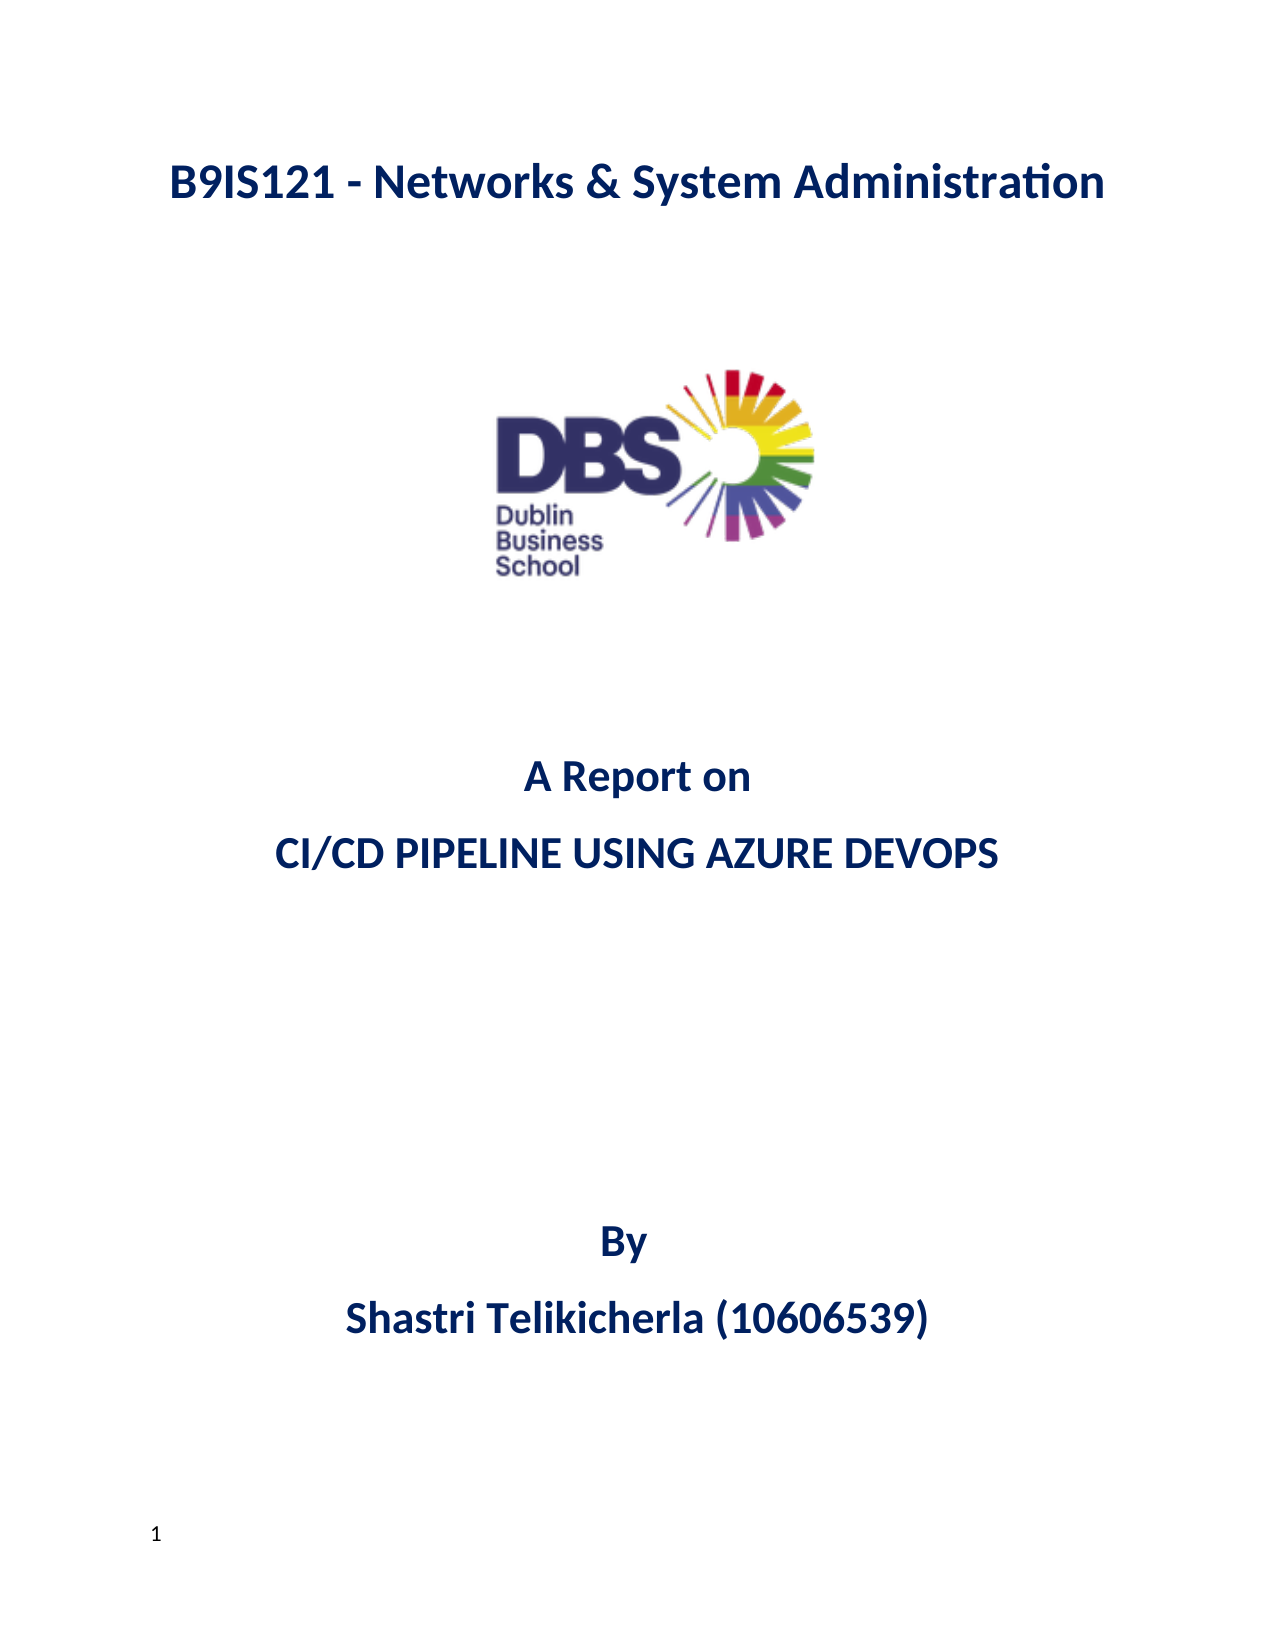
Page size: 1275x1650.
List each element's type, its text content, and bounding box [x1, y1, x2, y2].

text CI/CD PIPELINE USING AZURE DEVOPS [150, 824, 1125, 880]
text By [525, 1212, 1125, 1268]
text Shastri Telikicherla (10606539) [150, 1289, 1125, 1345]
text B9IS121 - Networks & System Administration [150, 150, 1125, 211]
text A Report on [150, 747, 1125, 803]
picture [486, 359, 825, 588]
